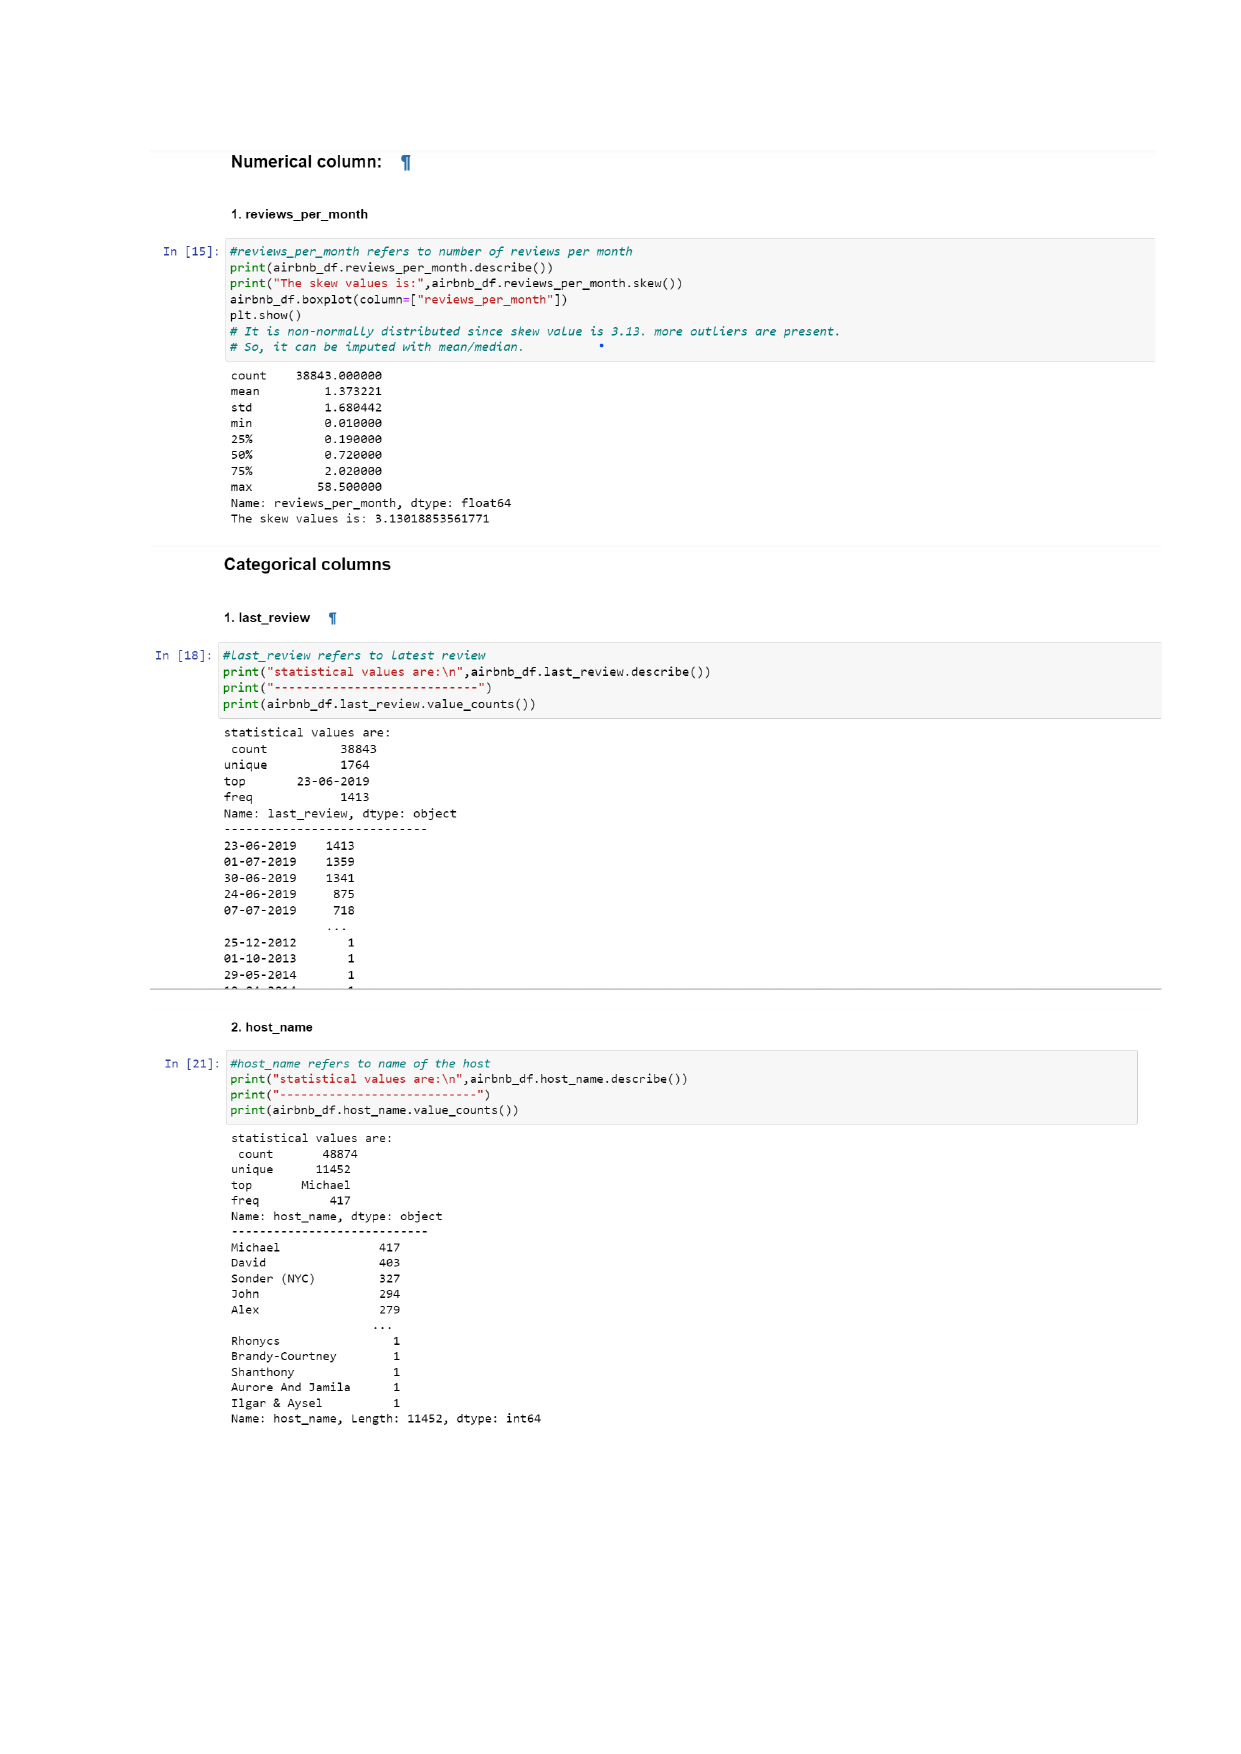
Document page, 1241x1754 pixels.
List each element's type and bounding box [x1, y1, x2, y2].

picture [150, 150, 1156, 526]
picture [150, 545, 1162, 990]
picture [150, 1008, 1154, 1430]
